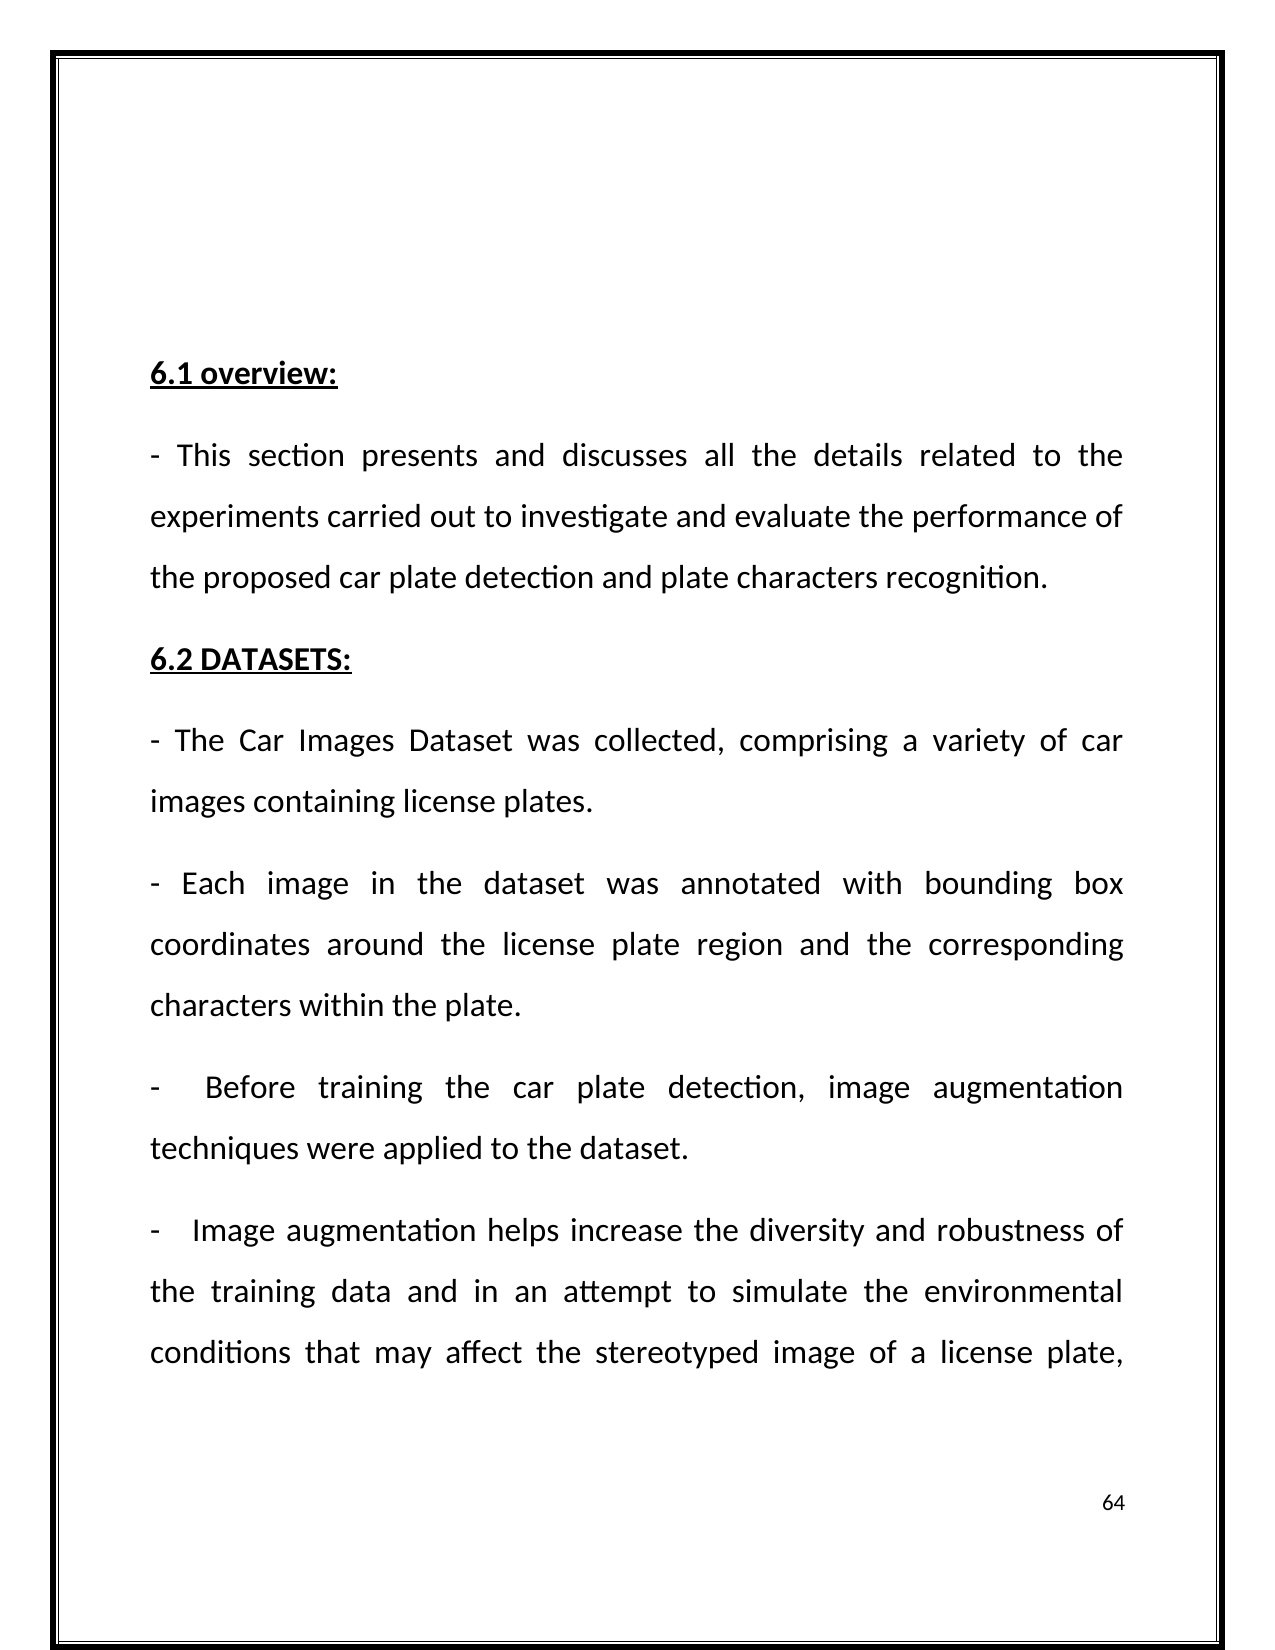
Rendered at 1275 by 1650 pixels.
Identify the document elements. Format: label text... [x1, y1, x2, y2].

text - Before training the car plate detection, image augmentation techniques were applied to the dataset. [150, 1066, 1125, 1168]
text 6.1 overview: [150, 352, 1125, 392]
text 6.2 DATASETS: [150, 637, 1125, 678]
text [150, 1209, 1125, 1372]
text - The Car Images Dataset was collected, comprising a variety of car images containing license plates. [150, 719, 1125, 821]
text - This section presents and discusses all the details related to the experiments carried out to investigate and evaluate the performance of the proposed car plate detection and plate characters recognition. [150, 433, 1125, 596]
text - Each image in the dataset was annotated with bounding box coordinates around the license plate region and the corresponding characters within the plate. [150, 862, 1125, 1025]
